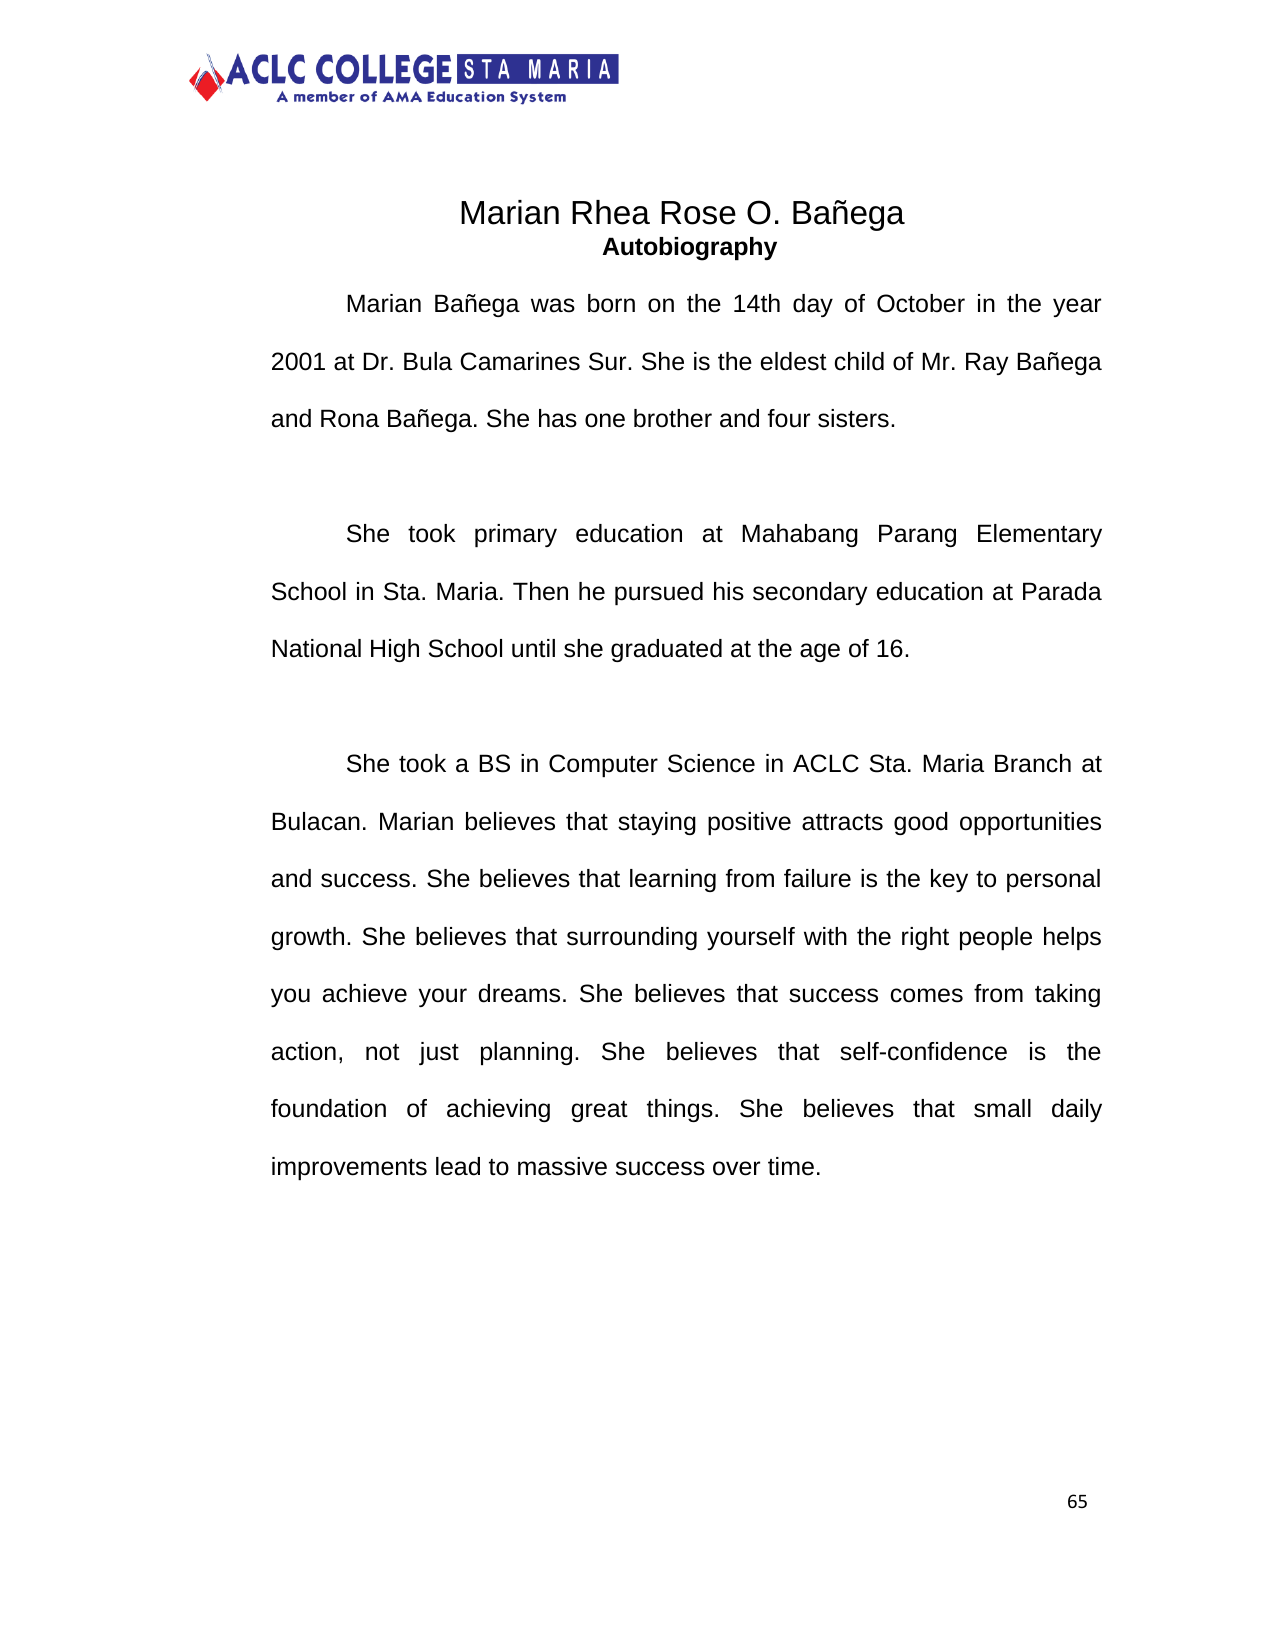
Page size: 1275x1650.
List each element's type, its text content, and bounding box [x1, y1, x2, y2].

text Autobiography [276, 232, 1103, 260]
text Marian Bañega was born on the 14th day of October in the year 2001 at Dr. Bula Camarines Sur. She is the eldest child of Mr. Ray Bañega and Rona Bañega. She has one brother and four sisters. [271, 289, 1103, 433]
text Marian Rhea Rose O. Bañega [187, 193, 1177, 232]
text She took a BS in Computer Science in ACLC Sta. Maria Branch at Bulacan. Marian believes that staying positive attracts good opportunities and success. She believes that learning from failure is the key to personal growth. She believes that surrounding yourself with the right people helps you achieve your dreams. She believes that success comes from taking action, not just planning. She believes that self-confidence is the foundation of achieving great things. She believes that small daily improvements lead to massive success over time. [271, 749, 1103, 1181]
picture [187, 37, 618, 110]
text She took primary education at Mahabang Parang Elementary School in Sta. Maria. Then he pursued his secondary education at Parada National High School until she graduated at the age of 16. [271, 519, 1103, 663]
